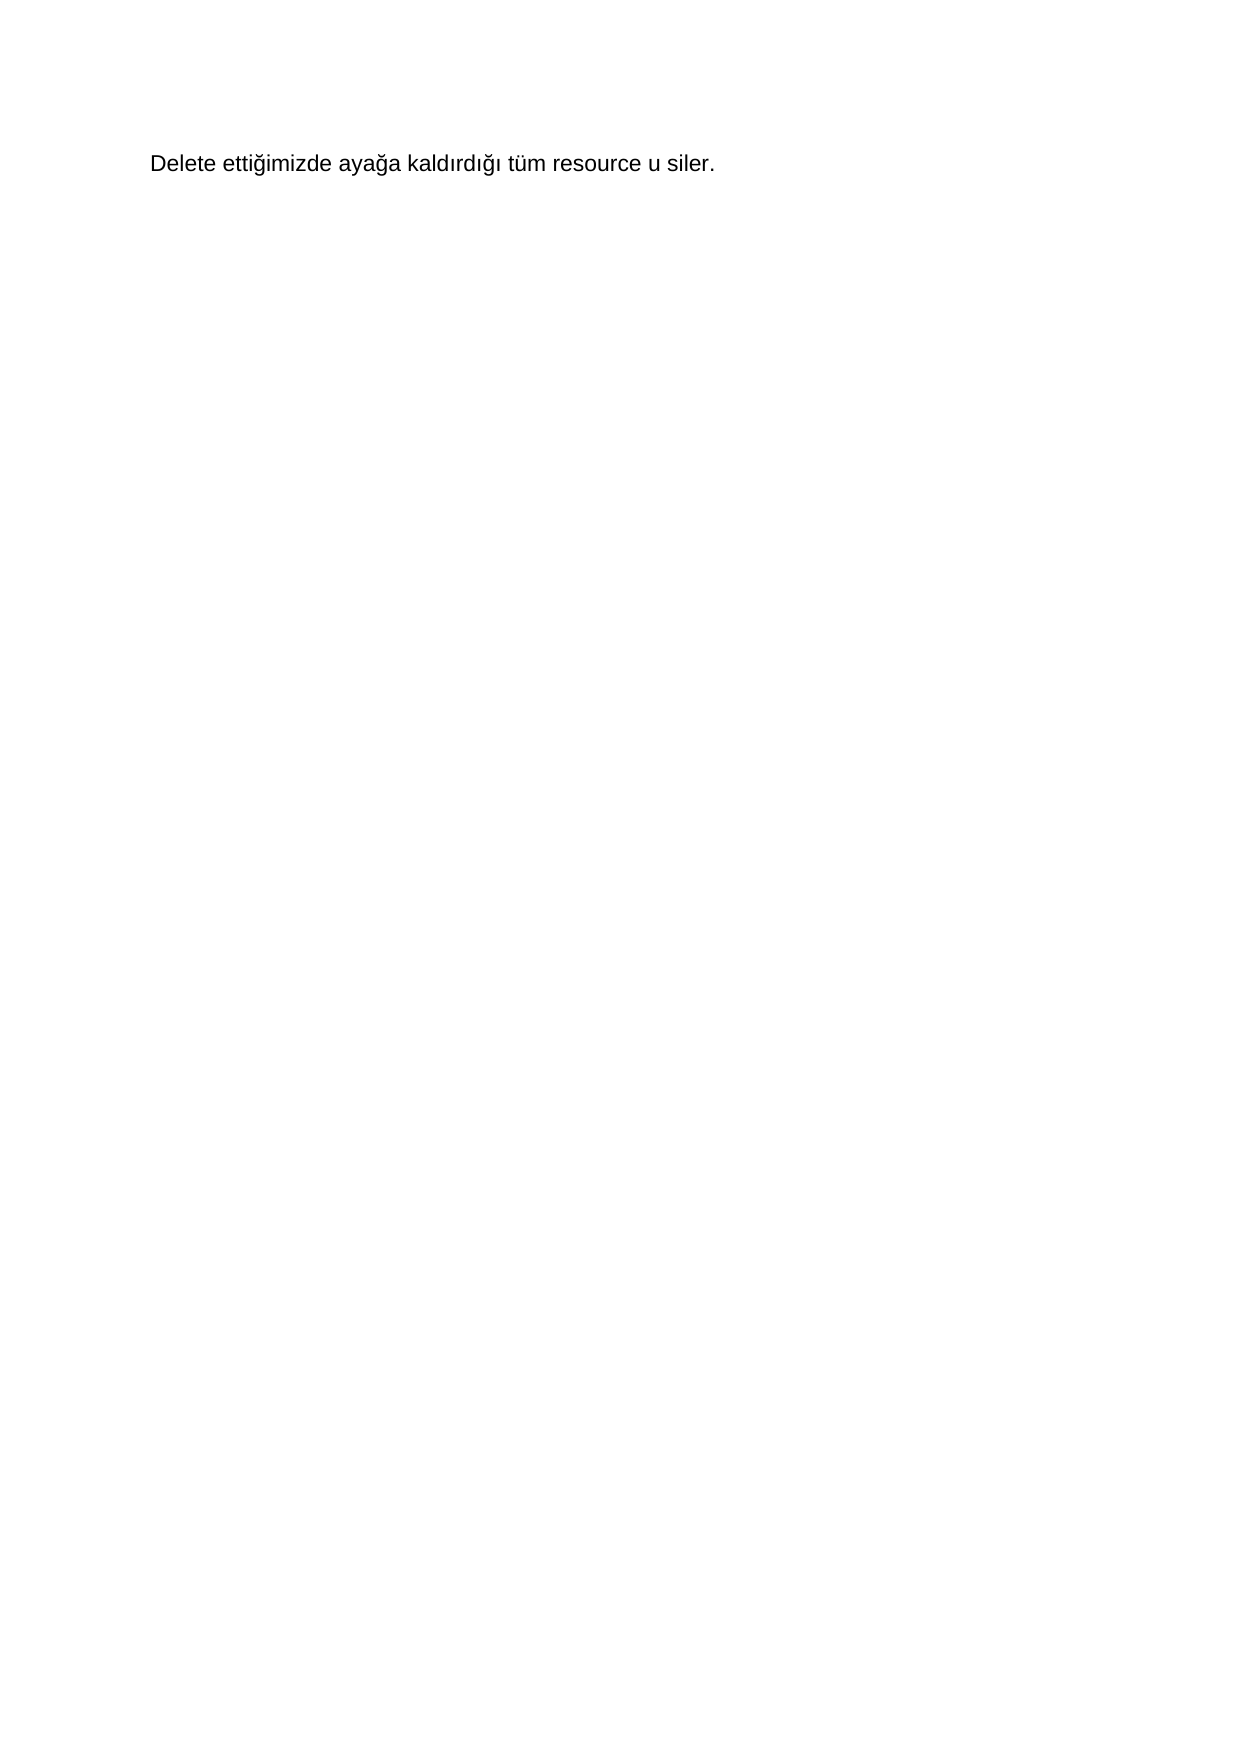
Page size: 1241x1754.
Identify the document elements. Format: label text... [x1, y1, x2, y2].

text Delete ettiğimizde ayağa kaldırdığı tüm resource u siler. [150, 150, 1090, 176]
